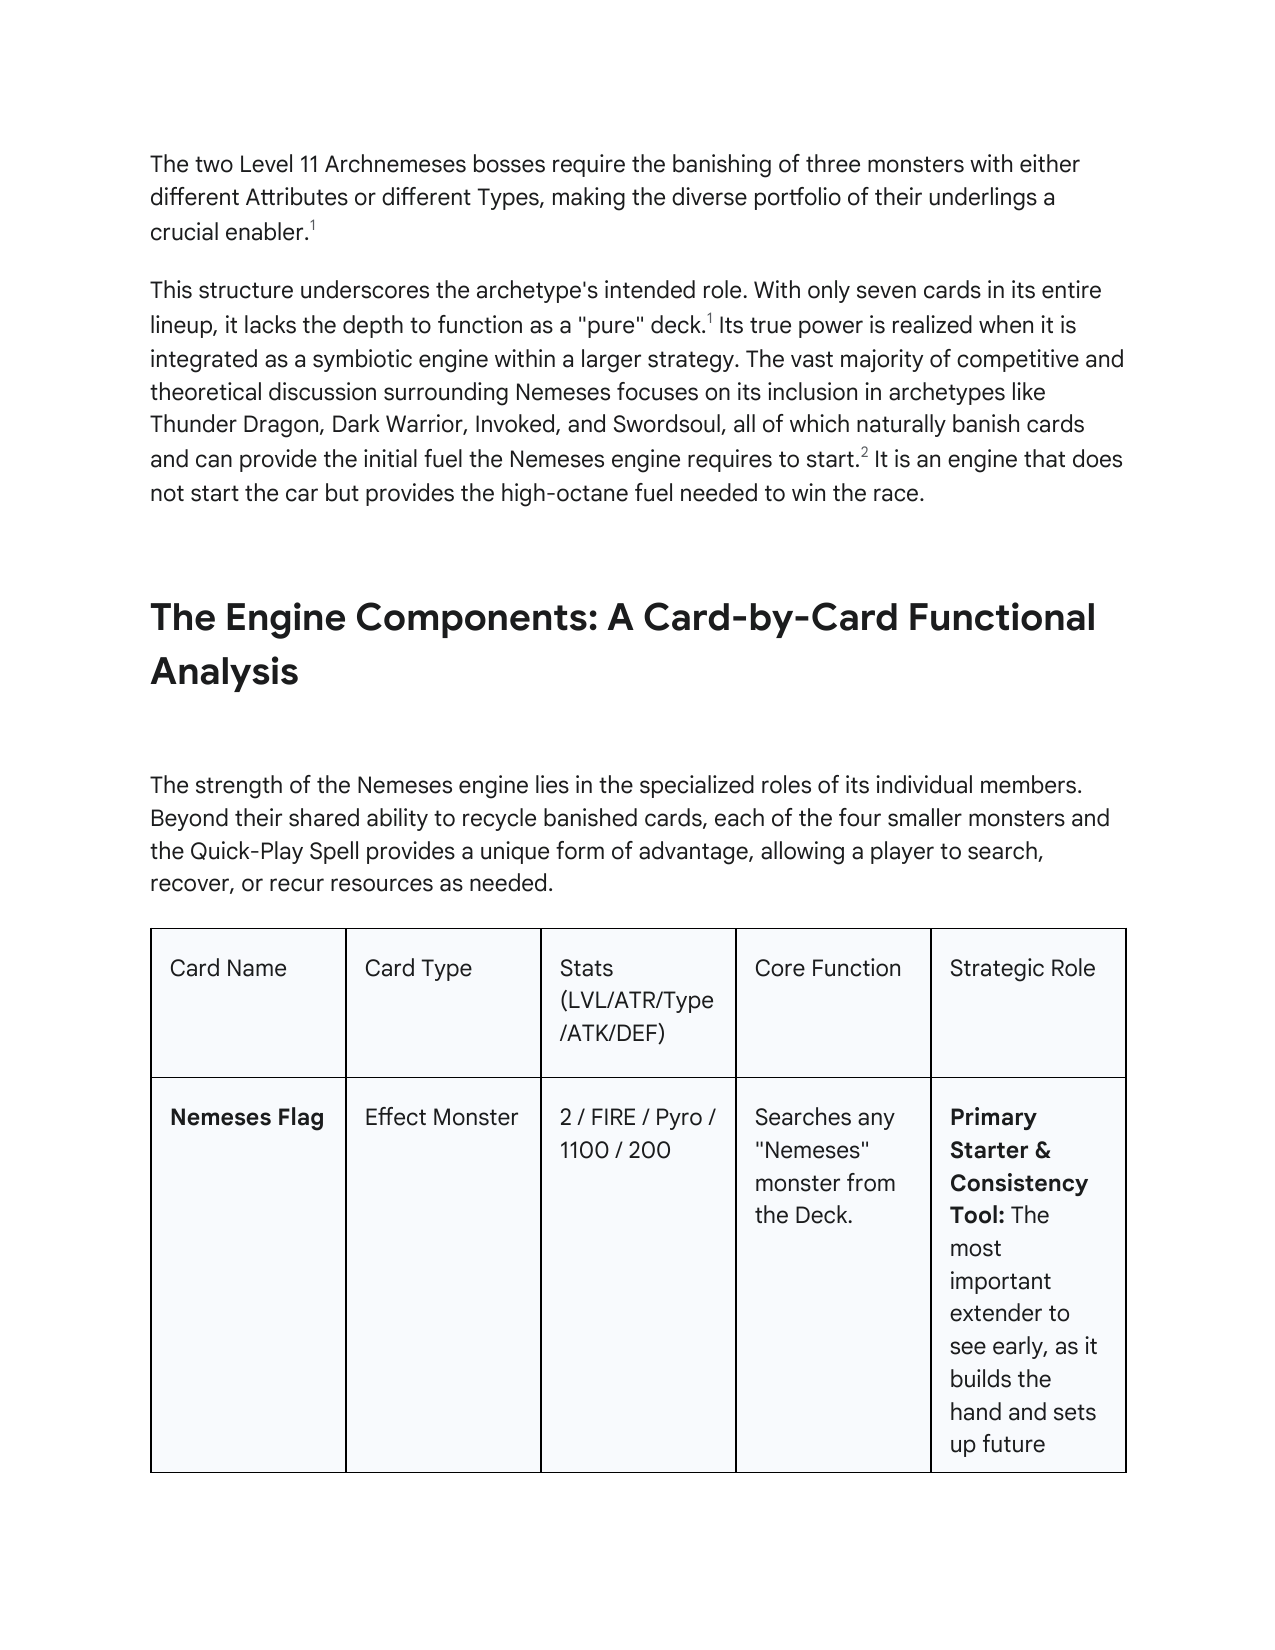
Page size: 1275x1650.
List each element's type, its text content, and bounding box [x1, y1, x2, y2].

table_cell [932, 1078, 1125, 1472]
table_header Card Name [152, 929, 345, 1077]
subtitle The Engine Components: A Card-by-Card Functional Analysis [150, 594, 1125, 695]
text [150, 150, 1125, 247]
table_cell Effect Monster [347, 1078, 540, 1472]
table_header Strategic Role [932, 929, 1125, 1077]
table_header Stats (LVL/ATR/Type/ATK/DEF) [542, 929, 735, 1077]
table_cell Nemeses Flag [152, 1078, 345, 1472]
text The strength of the Nemeses engine lies in the specialized roles of its individual members. Beyond their shared ability to recycle banished cards, each of the four smaller monsters and the Quick-Play Spell provides a unique form of advantage, allowing a player to search, recover, or recur resources as needed. [150, 772, 1125, 898]
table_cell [737, 1078, 930, 1472]
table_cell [542, 1078, 735, 1472]
table_header Card Type [347, 929, 540, 1077]
text This structure underscores the archetype's intended role. With only seven cards in its entire lineup, it lacks the depth to function as a "pure" deck.1 Its true power is realized when it is integrated as a symbiotic engine within a larger strategy. The vast majority of competitive and theoretical discussion surrounding Nemeses focuses on its inclusion in archetypes like Thunder Dragon, Dark Warrior, Invoked, and Swordsoul, all of which naturally banish cards and can provide the initial fuel the Nemeses engine requires to start.2 It is an engine that does not start the car but provides the high-octane fuel needed to win the race. [150, 277, 1125, 508]
table_header Core Function [737, 929, 930, 1077]
